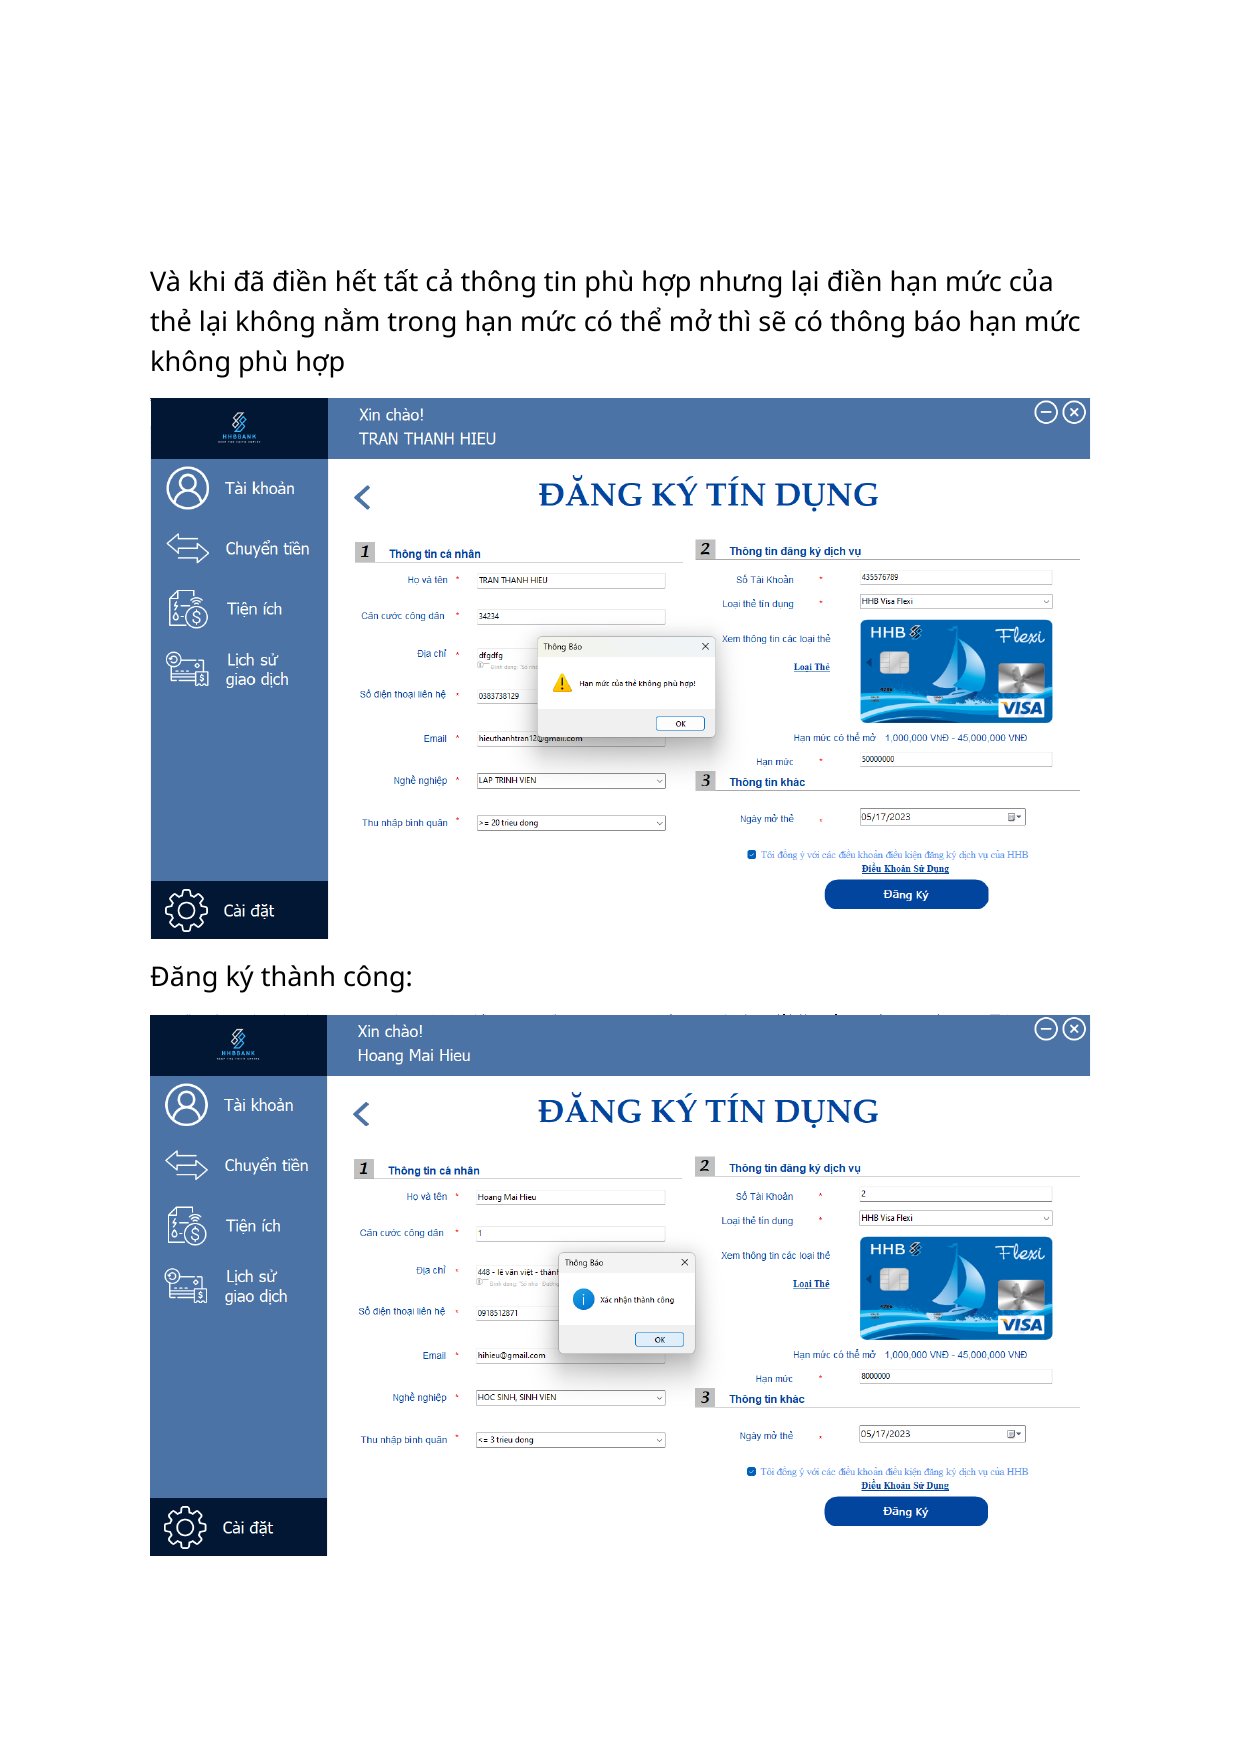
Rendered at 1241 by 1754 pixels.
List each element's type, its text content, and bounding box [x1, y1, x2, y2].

picture [150, 1014, 1091, 1556]
picture [150, 398, 1091, 939]
text Đăng ký thành công: [150, 958, 1090, 994]
text Và khi đã điền hết tất cả thông tin phù hợp nhưng lại điền hạn mức của thẻ lại không nằm trong hạn mức có thể mở thì sẽ có thông báo hạn mức không phù hợp [150, 263, 1090, 379]
